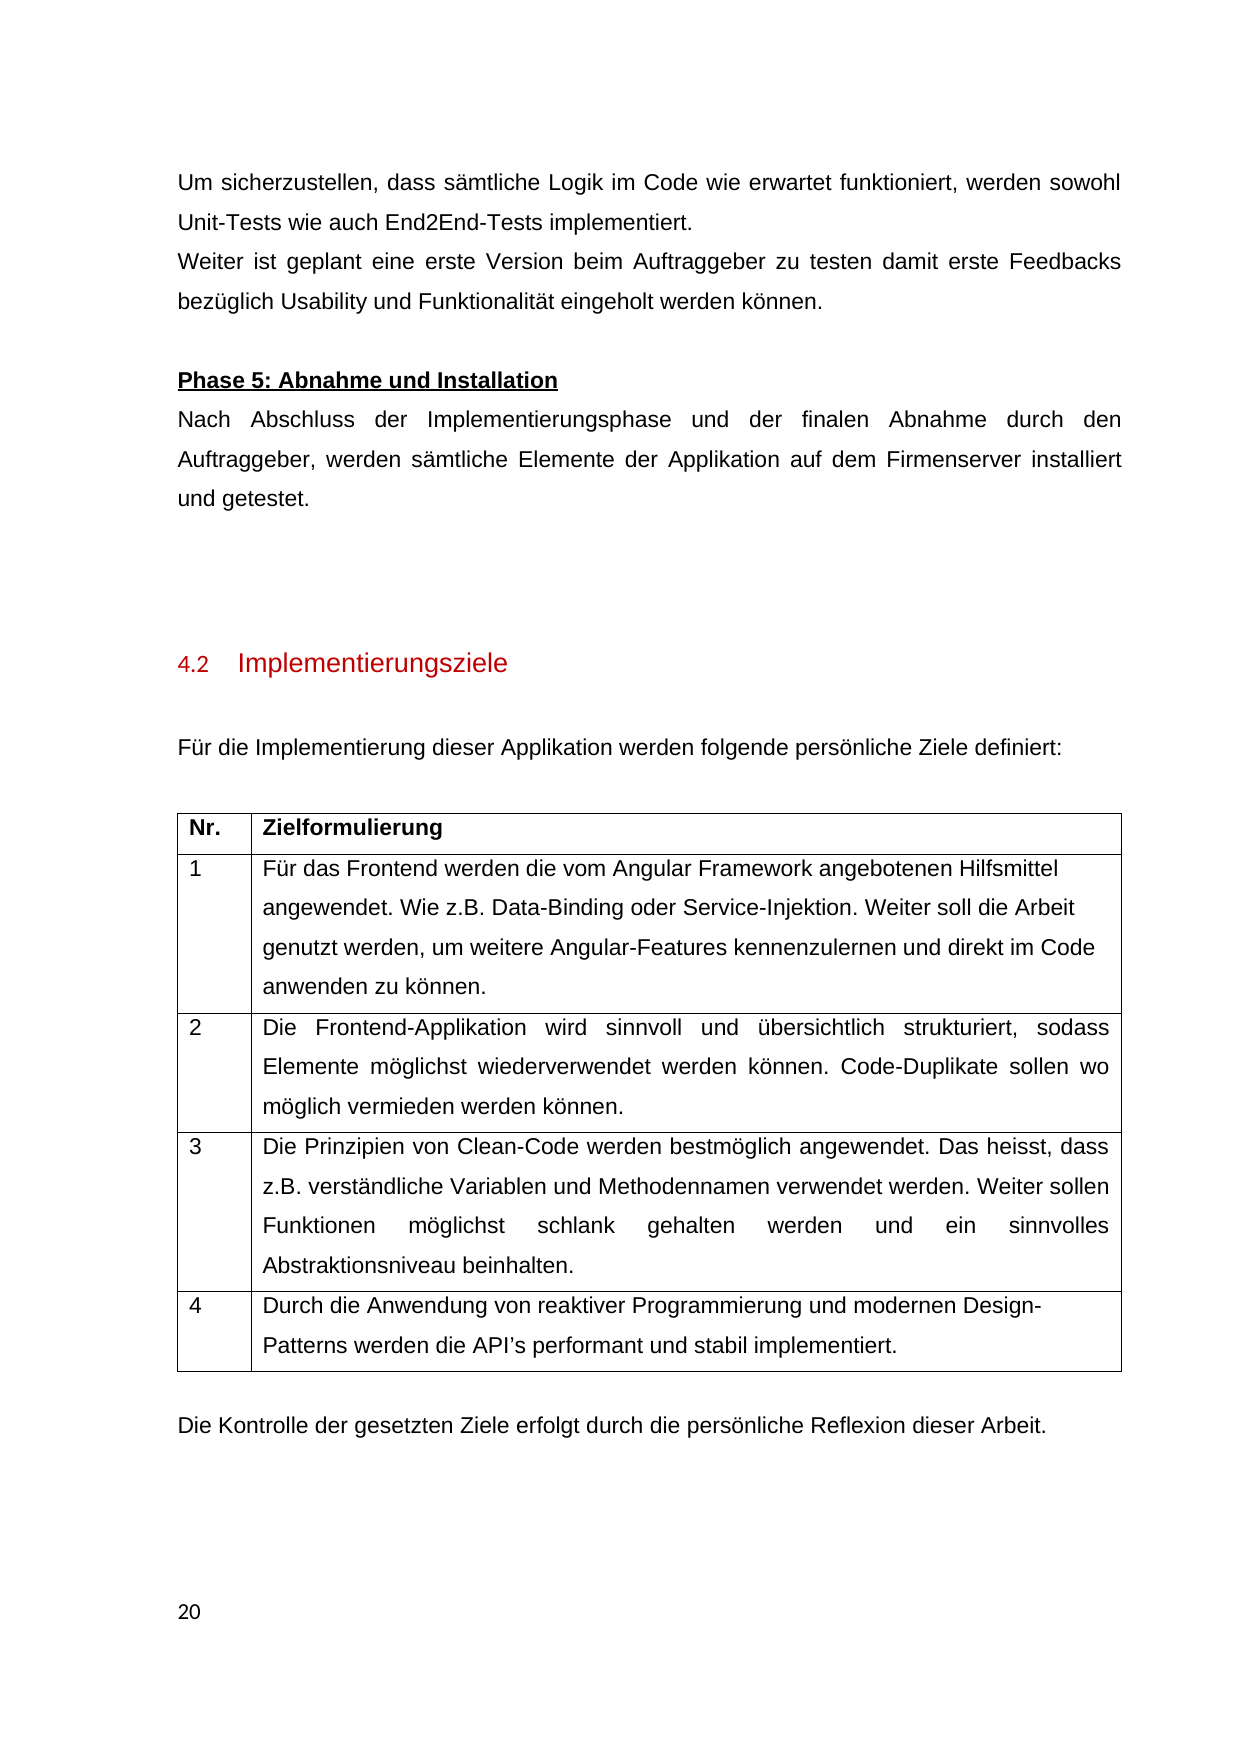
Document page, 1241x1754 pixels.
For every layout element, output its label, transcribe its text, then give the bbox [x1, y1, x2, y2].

table_cell Die Frontend-Applikation wird sinnvoll und übersichtlich strukturiert, sodass Elemente möglichst wiederverwendet werden können. Code-Duplikate sollen wo möglich vermieden werden können. [252, 1014, 1121, 1132]
text Die Kontrolle der gesetzten Ziele erfolgt durch die persönliche Reflexion dieser Arbeit. [177, 1412, 1122, 1438]
text Weiter ist geplant eine erste Version beim Auftraggeber zu testen damit erste Feedbacks bezüglich Usability und Funktionalität eingeholt werden können. [177, 248, 1122, 314]
table_cell 4 [178, 1292, 251, 1371]
table_cell 2 [178, 1014, 251, 1132]
table_cell Durch die Anwendung von reaktiver Programmierung und modernen Design-Patterns werden die API’s performant und stabil implementiert. [252, 1292, 1121, 1371]
table_cell Für das Frontend werden die vom Angular Framework angebotenen Hilfsmittel angewendet. Wie z.B. Data-Binding oder Service-Injektion. Weiter soll die Arbeit genutzt werden, um weitere Angular-Features kennenzulernen und direkt im Code anwenden zu können. [252, 855, 1121, 1013]
table_header Zielformulierung [252, 814, 1121, 854]
table_cell Die Prinzipien von Clean-Code werden bestmöglich angewendet. Das heisst, dass z.B. verständliche Variablen und Methodennamen verwendet werden. Weiter sollen Funktionen möglichst schlank gehalten werden und ein sinnvolles Abstraktionsniveau beinhalten. [252, 1133, 1121, 1291]
text Für die Implementierung dieser Applikation werden folgende persönliche Ziele definiert: [177, 734, 1122, 761]
subtitle Implementierungsziele [177, 647, 1122, 679]
text Nach Abschluss der Implementierungsphase und der finalen Abnahme durch den Auftraggeber, werden sämtliche Elemente der Applikation auf dem Firmenserver installiert und getestet. [177, 406, 1122, 511]
text Phase 5: Abnahme und Installation [177, 367, 1122, 393]
text Um sicherzustellen, dass sämtliche Logik im Code wie erwartet funktioniert, werden sowohl Unit-Tests wie auch End2End-Tests implementiert. [177, 169, 1122, 235]
table_cell 1 [178, 855, 251, 1013]
table_cell 3 [178, 1133, 251, 1291]
table_header Nr. [178, 814, 251, 854]
